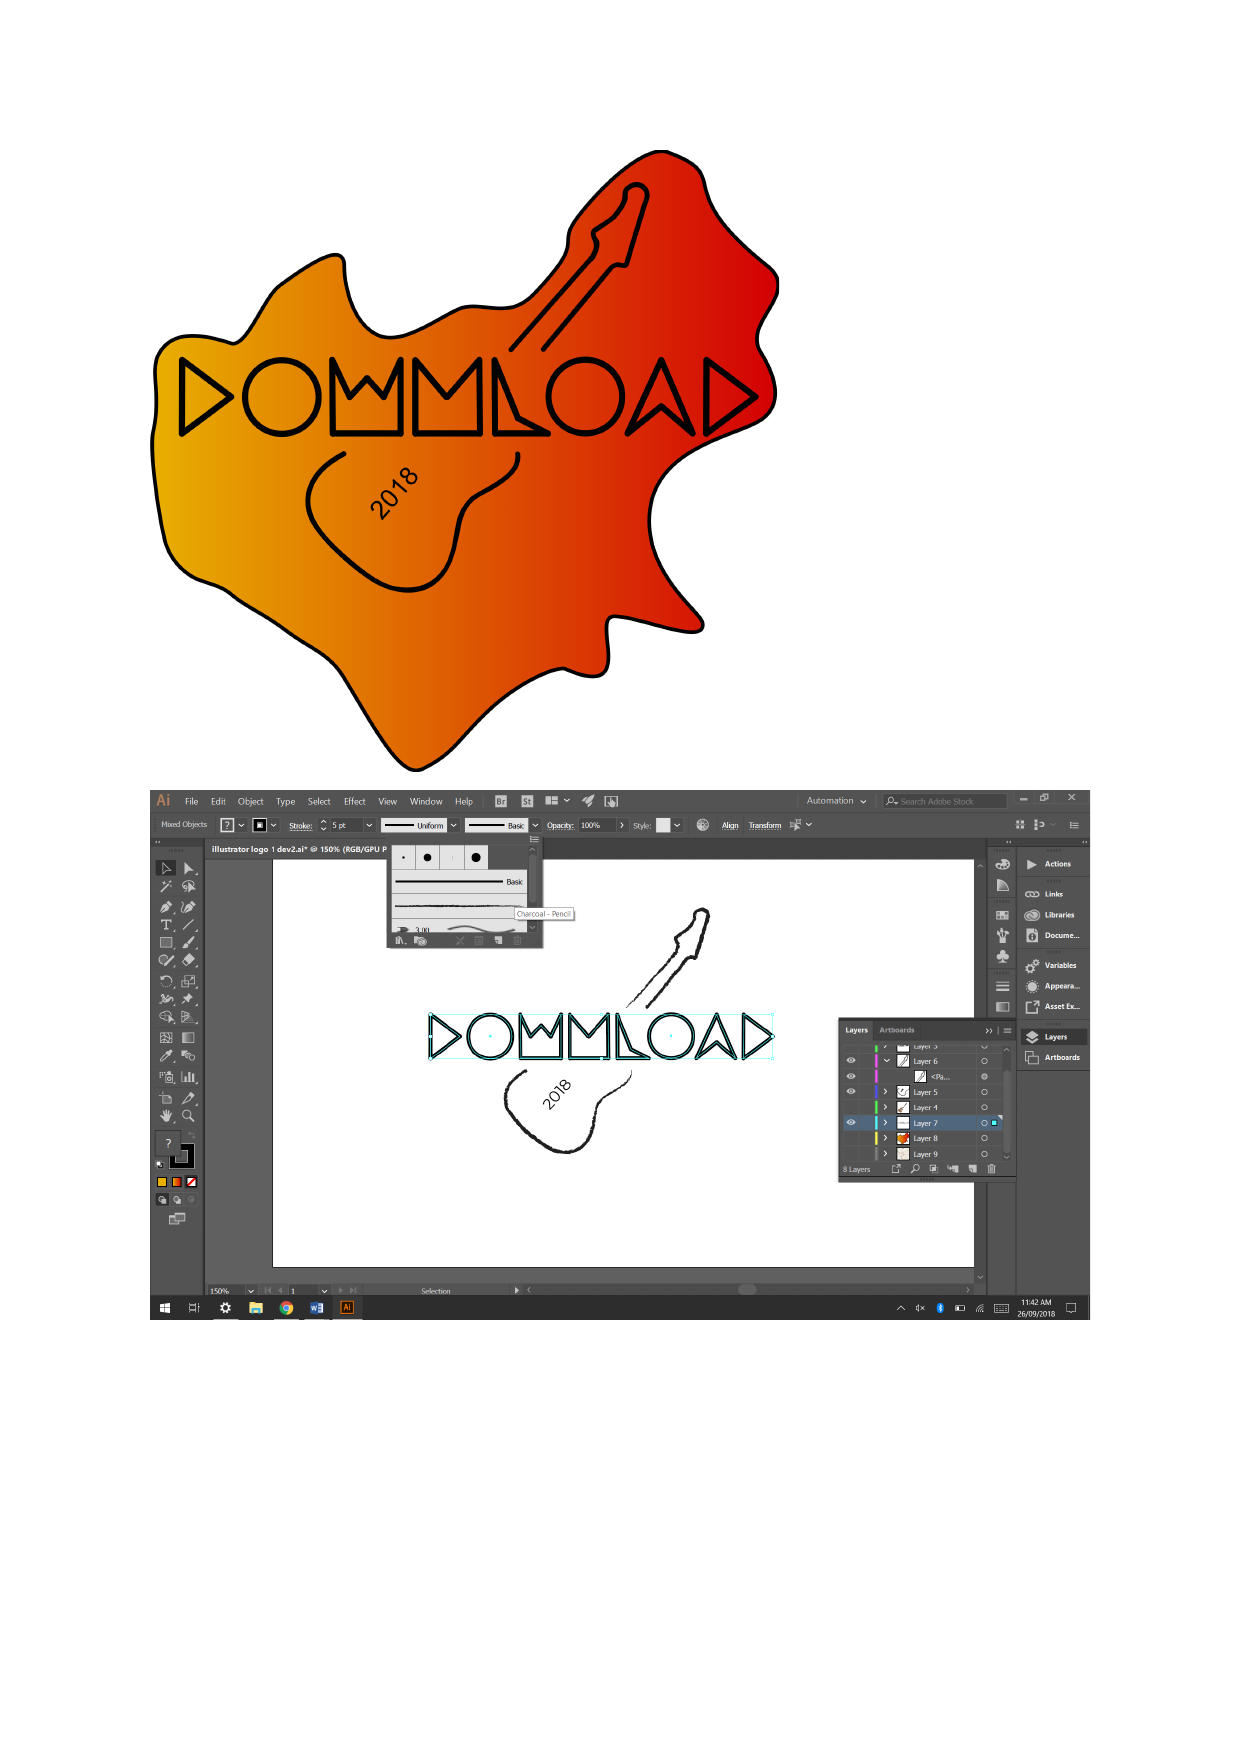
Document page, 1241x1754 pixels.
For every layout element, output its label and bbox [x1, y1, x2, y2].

picture [150, 150, 780, 772]
picture [150, 790, 1091, 1320]
